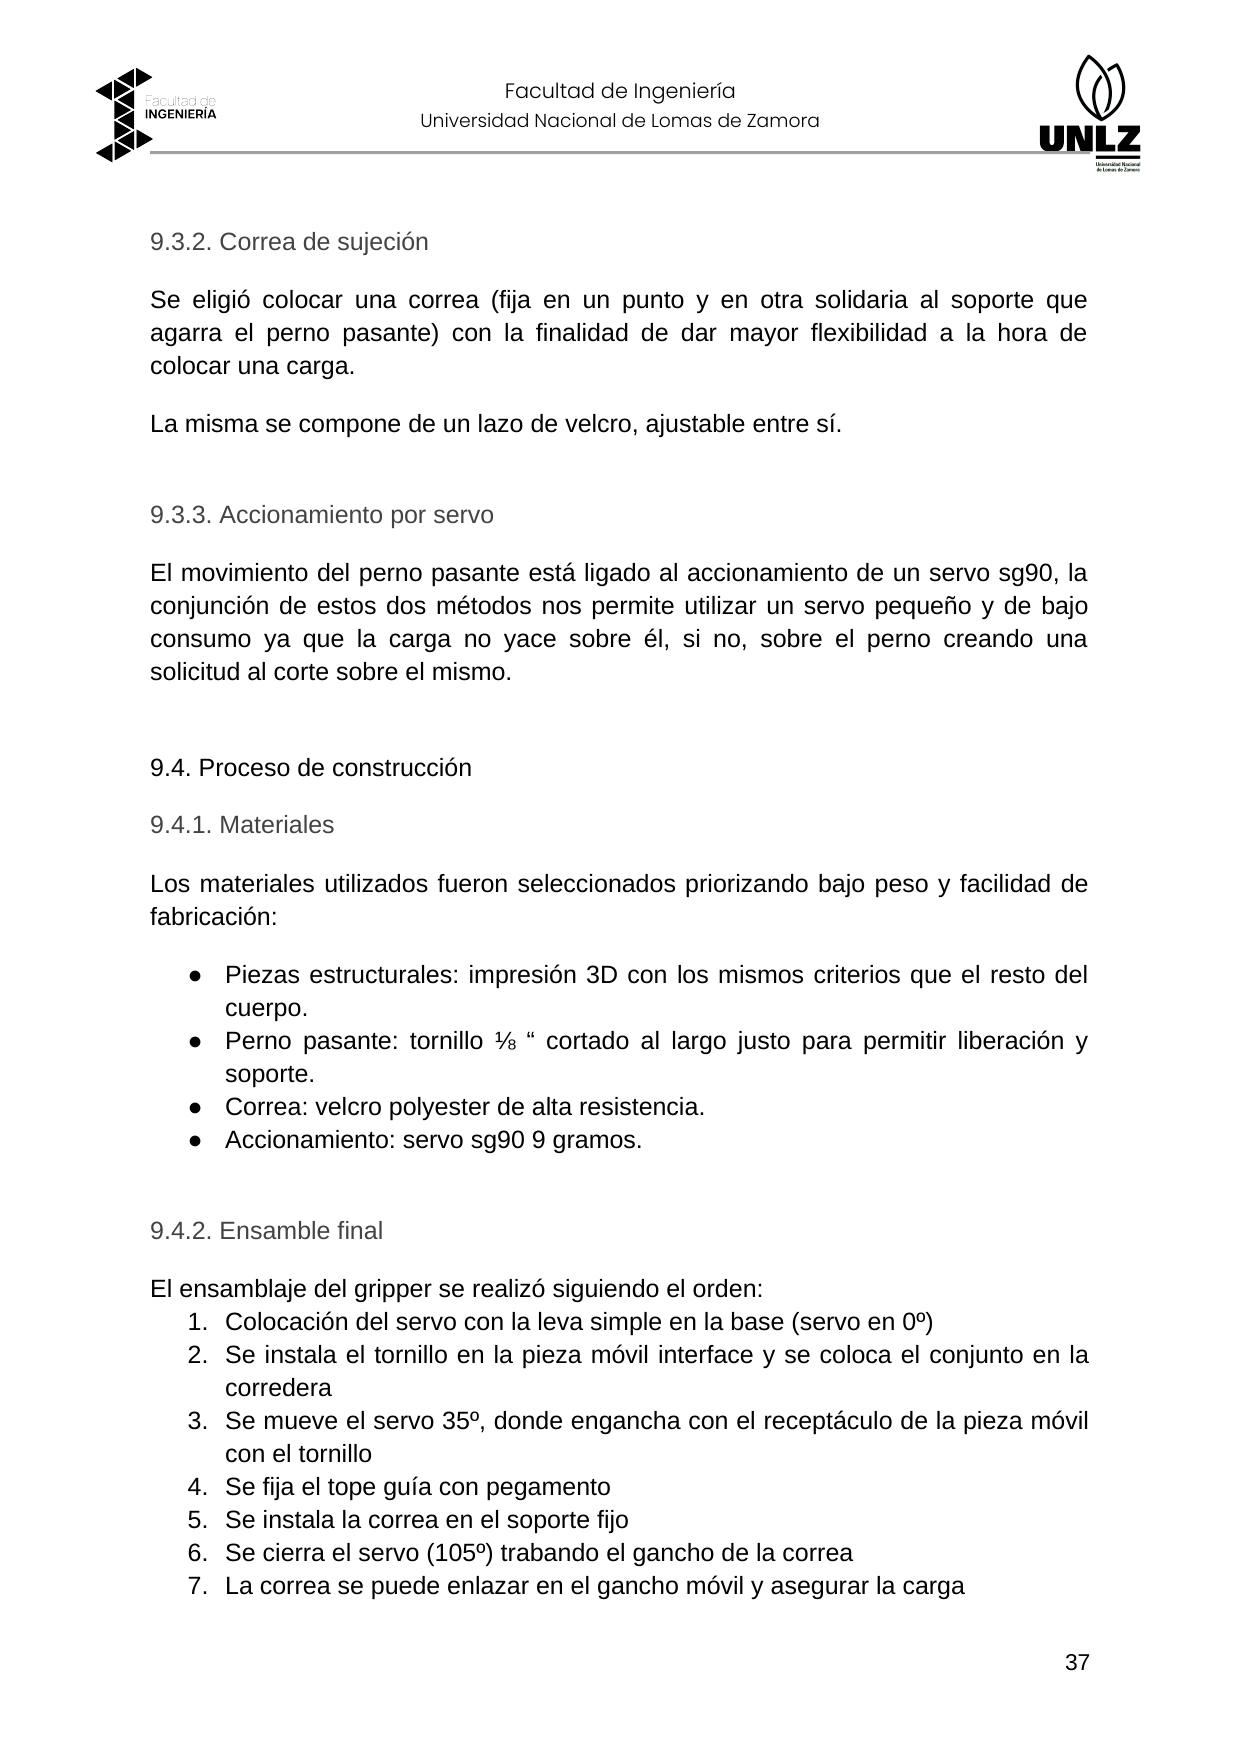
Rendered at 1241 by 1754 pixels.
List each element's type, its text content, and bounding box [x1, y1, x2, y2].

subtitle 9.4. Proceso de construcción [150, 752, 1090, 781]
list Perno pasante: tornillo ⅛ “ cortado al largo justo para permitir liberación y soporte. [187, 1026, 1090, 1087]
subtitle 9.3.3. Accionamiento por servo [150, 467, 1090, 529]
text Los materiales utilizados fueron seleccionados priorizando bajo peso y facilidad de fabricación: [150, 868, 1090, 930]
text Se eligió colocar una correa (fija en un punto y en otra solidaria al soporte que agarra el perno pasante) con la finalidad de dar mayor flexibilidad a la hora de colocar una carga. [150, 285, 1090, 380]
text La misma se compone de un lazo de velcro, ajustable entre sí. [150, 409, 1090, 438]
list Correa: velcro polyester de alta resistencia. [187, 1092, 1090, 1120]
list Piezas estructurales: impresión 3D con los mismos criterios que el resto del cuerpo. [187, 959, 1090, 1021]
list Colocación del servo con la leva simple en la base (servo en 0º) [187, 1307, 1090, 1336]
subtitle 9.4.2. Ensamble final [150, 1183, 1090, 1244]
subtitle 9.4.1. Materiales [150, 811, 1090, 839]
text El movimiento del perno pasante está ligado al accionamiento de un servo sg90, la conjunción de estos dos métodos nos permite utilizar un servo pequeño y de bajo consumo ya que la carga no yace sobre él, si no, sobre el perno creando una solicitud al corte sobre el mismo. [150, 558, 1090, 686]
picture [1025, 48, 1155, 178]
picture [75, 53, 229, 173]
list Accionamiento: servo sg90 9 gramos. [187, 1125, 1090, 1153]
list Se mueve el servo 35º, donde engancha con el receptáculo de la pieza móvil con el tornillo [187, 1406, 1090, 1468]
list Se fija el tope guía con pegamento [187, 1472, 1090, 1501]
list Se instala el tornillo en la pieza móvil interface y se coloca el conjunto en la corredera [187, 1340, 1090, 1402]
subtitle 9.3.2. Correa de sujeción [150, 194, 1090, 256]
list Se instala la correa en el soporte fijo [187, 1505, 1090, 1534]
text El ensamblaje del gripper se realizó siguiendo el orden: [150, 1274, 1090, 1302]
list Se cierra el servo (105º) trabando el gancho de la correa [187, 1538, 1090, 1567]
list La correa se puede enlazar en el gancho móvil y asegurar la carga [187, 1571, 1090, 1600]
